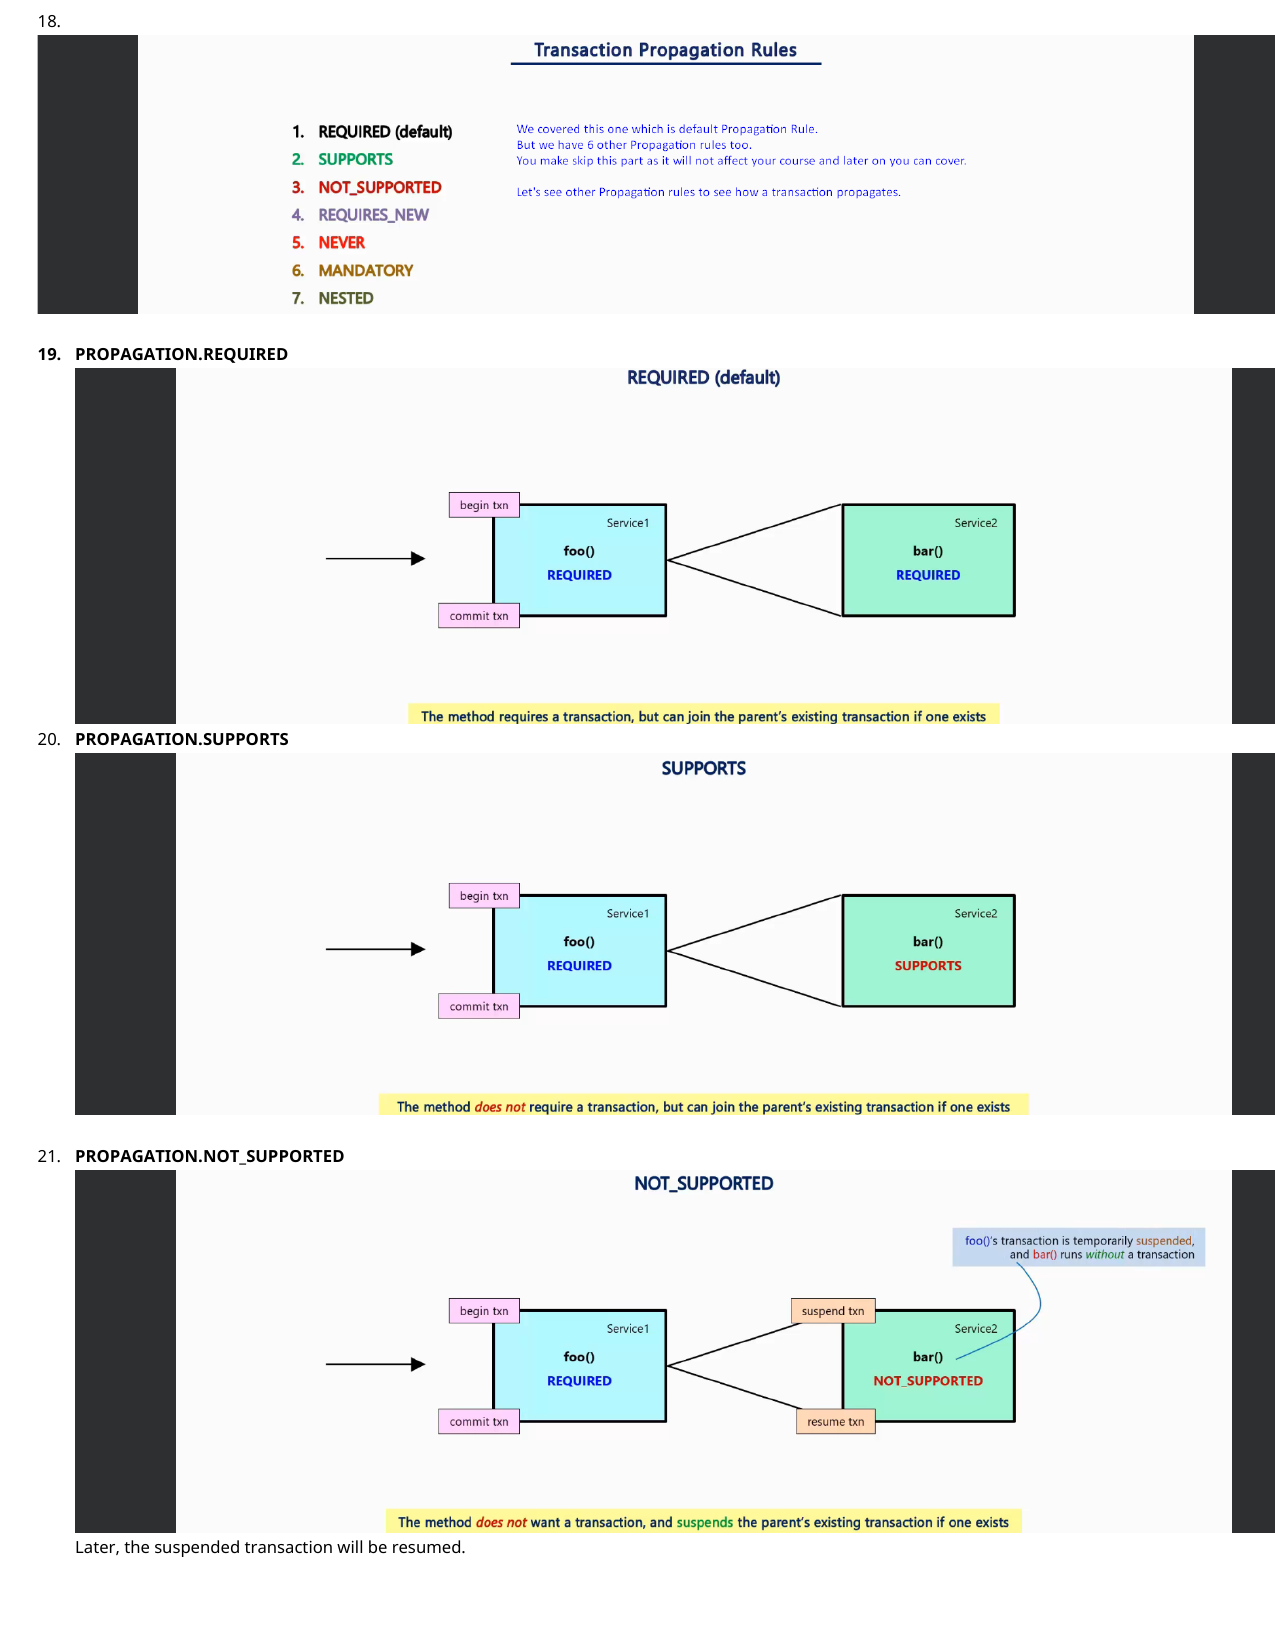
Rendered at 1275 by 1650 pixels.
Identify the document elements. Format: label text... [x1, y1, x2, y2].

picture [75, 753, 1275, 1115]
picture [75, 1170, 1275, 1533]
picture [75, 368, 1275, 724]
list PROPAGATION.REQUIRED [37, 343, 1255, 365]
picture [37, 35, 1275, 314]
